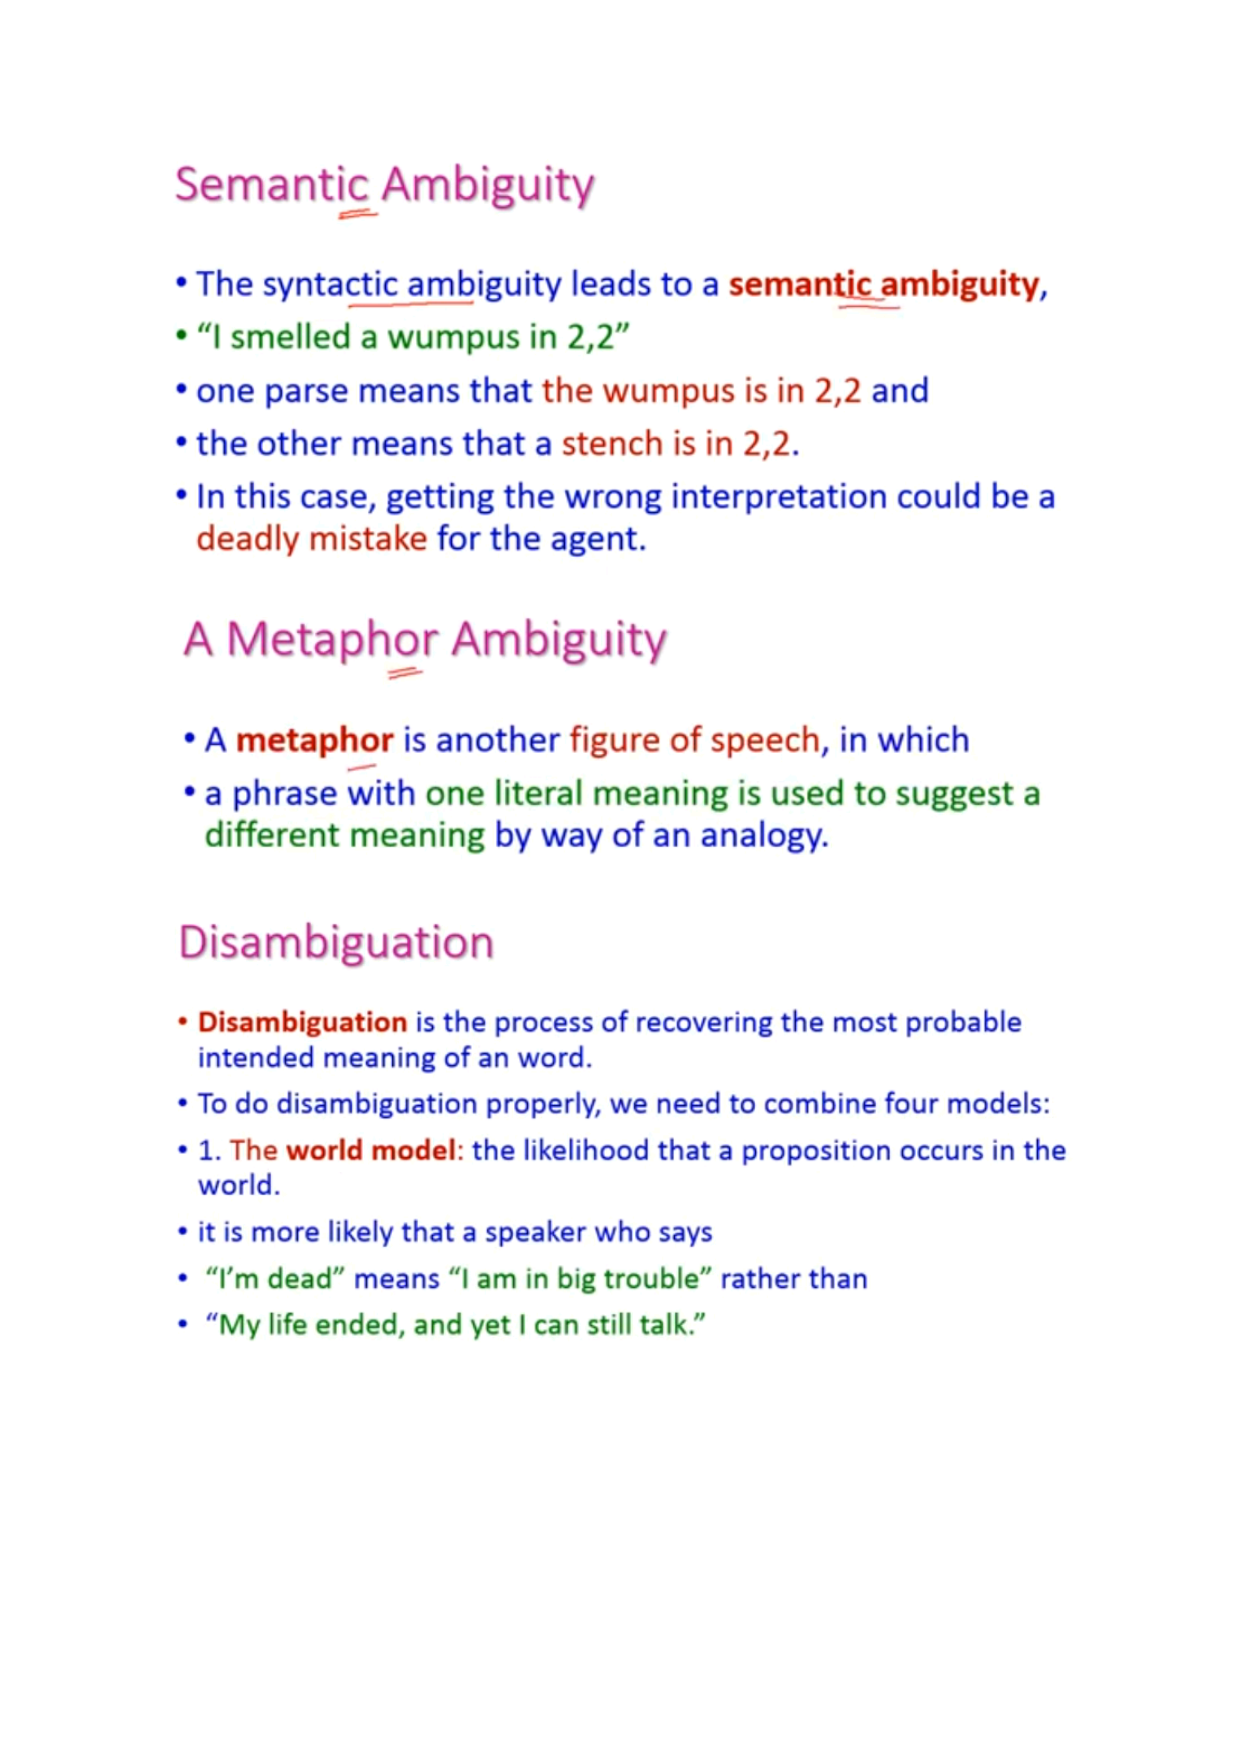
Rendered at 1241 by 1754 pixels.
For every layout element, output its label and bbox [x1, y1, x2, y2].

picture [150, 911, 1091, 1364]
picture [150, 150, 1091, 586]
picture [150, 590, 1091, 908]
